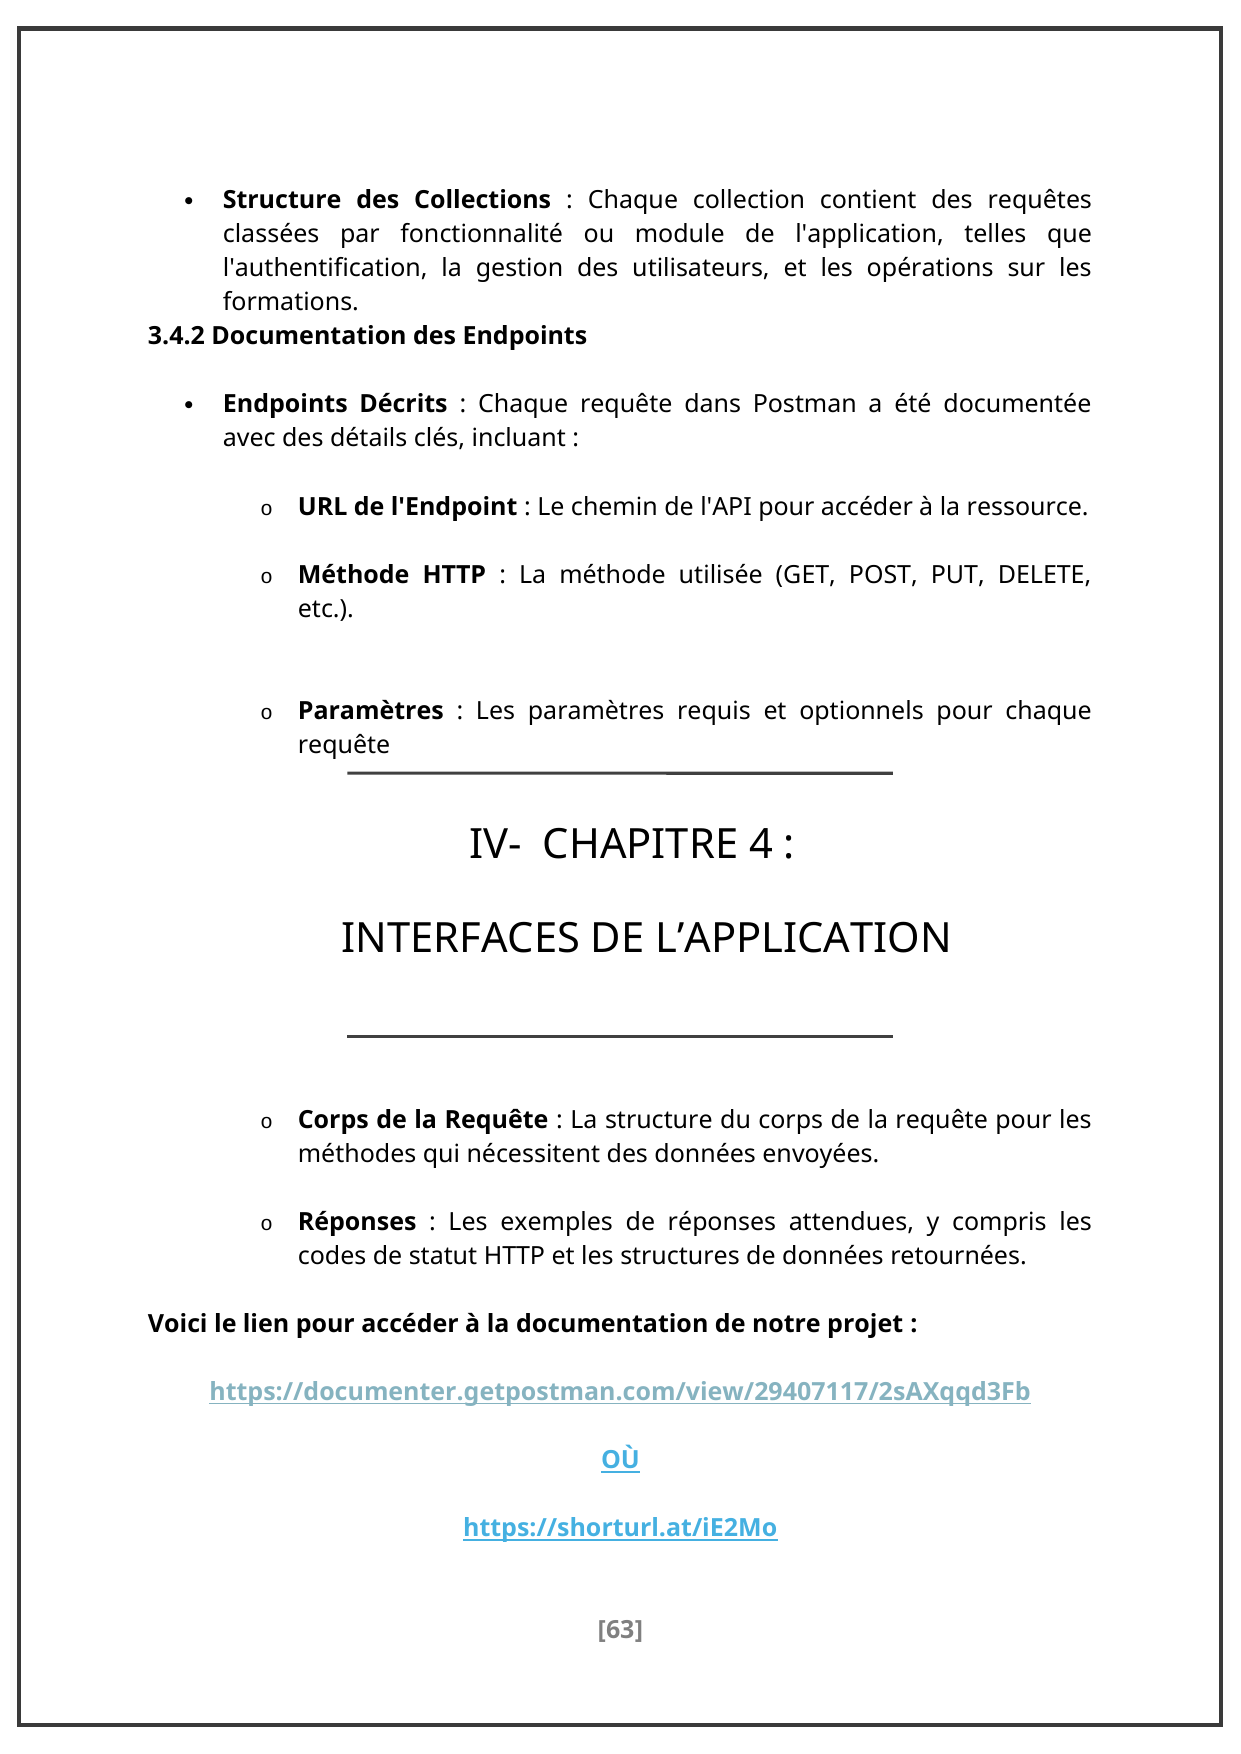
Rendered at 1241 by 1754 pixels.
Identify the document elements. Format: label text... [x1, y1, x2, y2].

list Structure des Collections : Chaque collection contient des requêtes classées par fonctionnalité ou module de l'application, telles que l'authentification, la gestion des utilisateurs, et les opérations sur les formations. [185, 182, 1093, 318]
list Endpoints Décrits : Chaque requête dans Postman a été documentée avec des détails clés, incluant : [185, 386, 1093, 454]
text Voici le lien pour accéder à la documentation de notre projet : [148, 1306, 1093, 1340]
text 3.4.2 Documentation des Endpoints [148, 318, 1093, 352]
text https://shorturl.at/iE2Mo [148, 1510, 1093, 1544]
list Corps de la Requête : La structure du corps de la requête pour les méthodes qui nécessitent des données envoyées. [260, 1101, 1093, 1169]
list Méthode HTTP : La méthode utilisée (GET, POST, PUT, DELETE, etc.). [260, 556, 1093, 624]
list Paramètres : Les paramètres requis et optionnels pour chaque requête [260, 693, 1093, 761]
list URL de l'Endpoint : Le chemin de l'API pour accéder à la ressource. [260, 488, 1093, 522]
list Réponses : Les exemples de réponses attendues, y compris les codes de statut HTTP et les structures de données retournées. [260, 1203, 1093, 1272]
text https://documenter.getpostman.com/view/29407117/2sAXqqd3Fb [148, 1374, 1093, 1408]
text OÙ [148, 1442, 1093, 1476]
